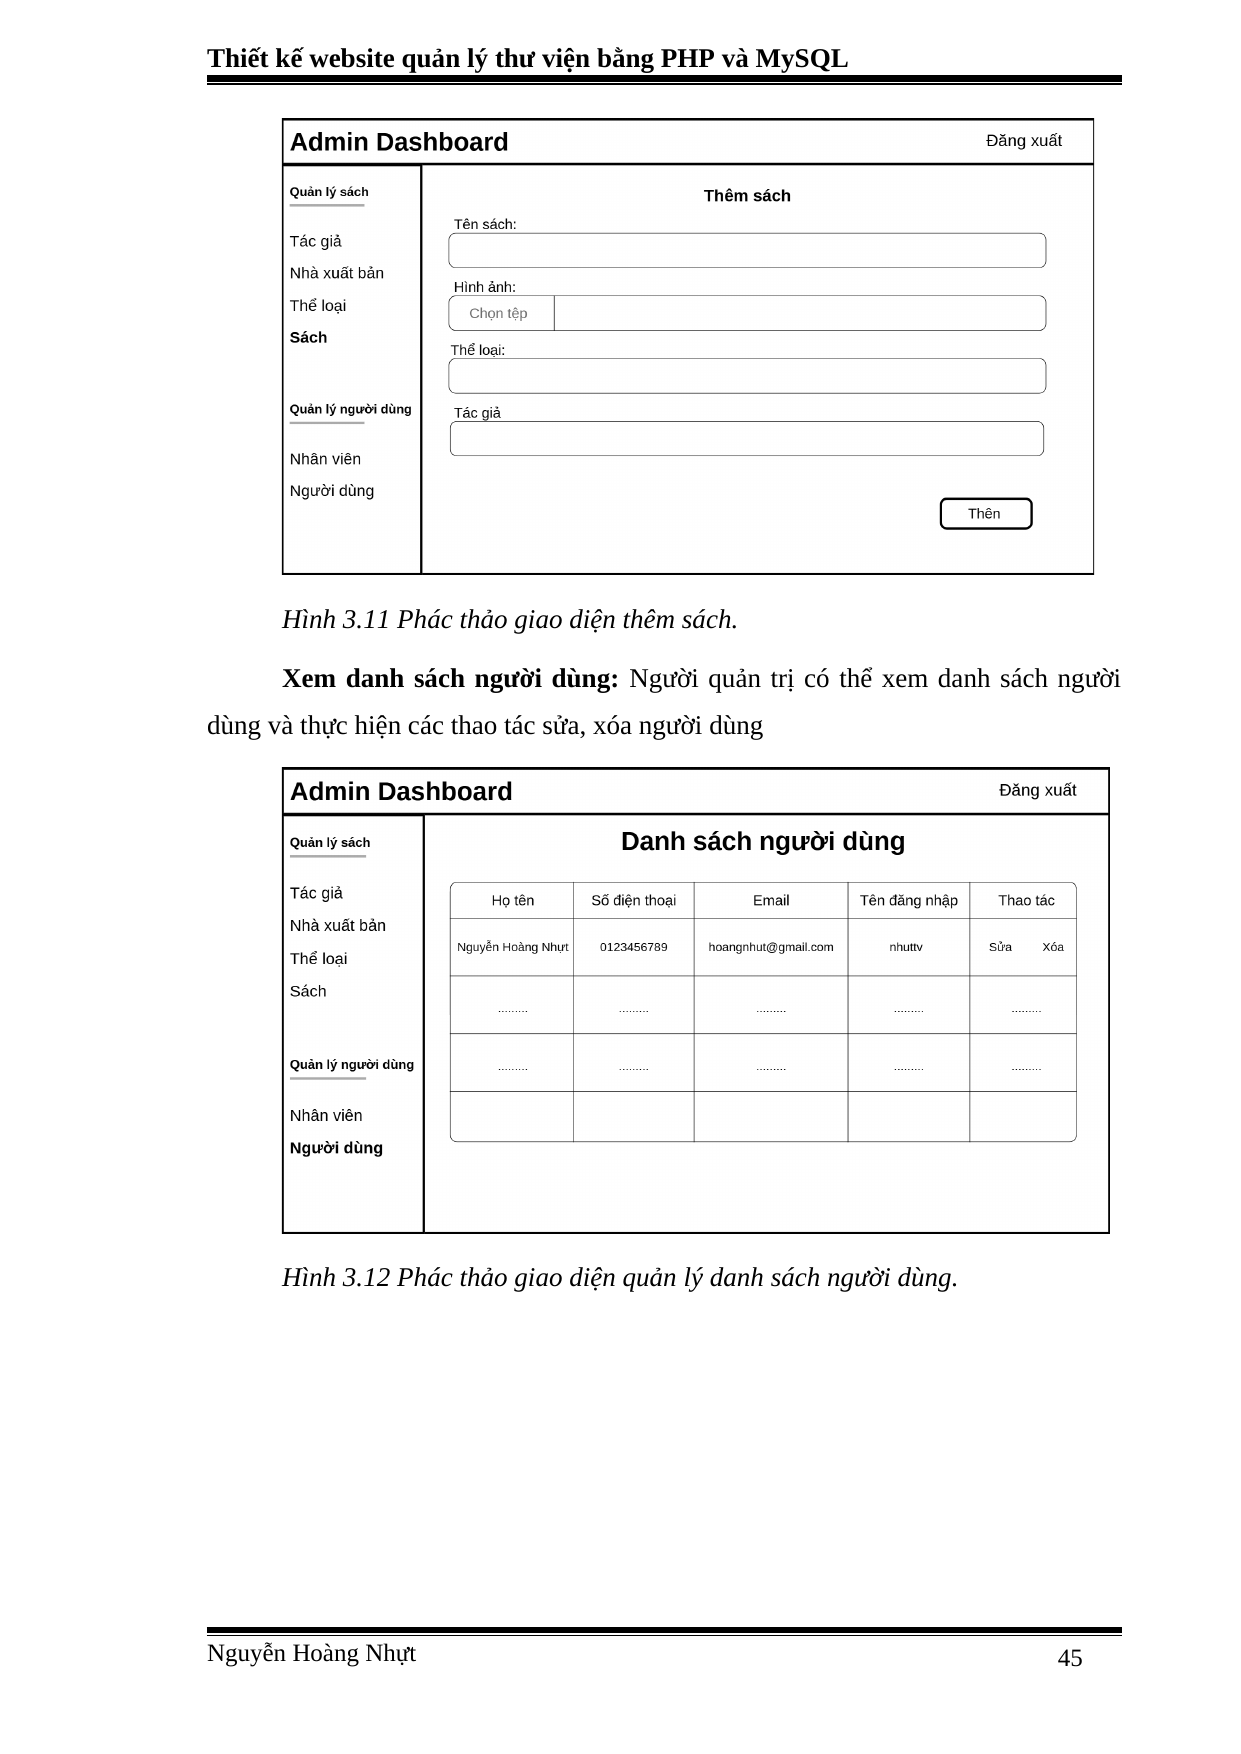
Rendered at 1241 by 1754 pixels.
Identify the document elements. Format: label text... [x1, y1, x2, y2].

text Hình 3.11 Phác thảo giao diện thêm sách. [207, 603, 1122, 634]
text Xem danh sách người dùng: Người quản trị có thể xem danh sách người dùng và thực hiện các thao tác sửa, xóa người dùng [207, 662, 1122, 740]
picture [281, 767, 1110, 1234]
text Hình 3.12 Phác thảo giao diện quản lý danh sách người dùng. [207, 1262, 1122, 1293]
picture [281, 118, 1095, 575]
